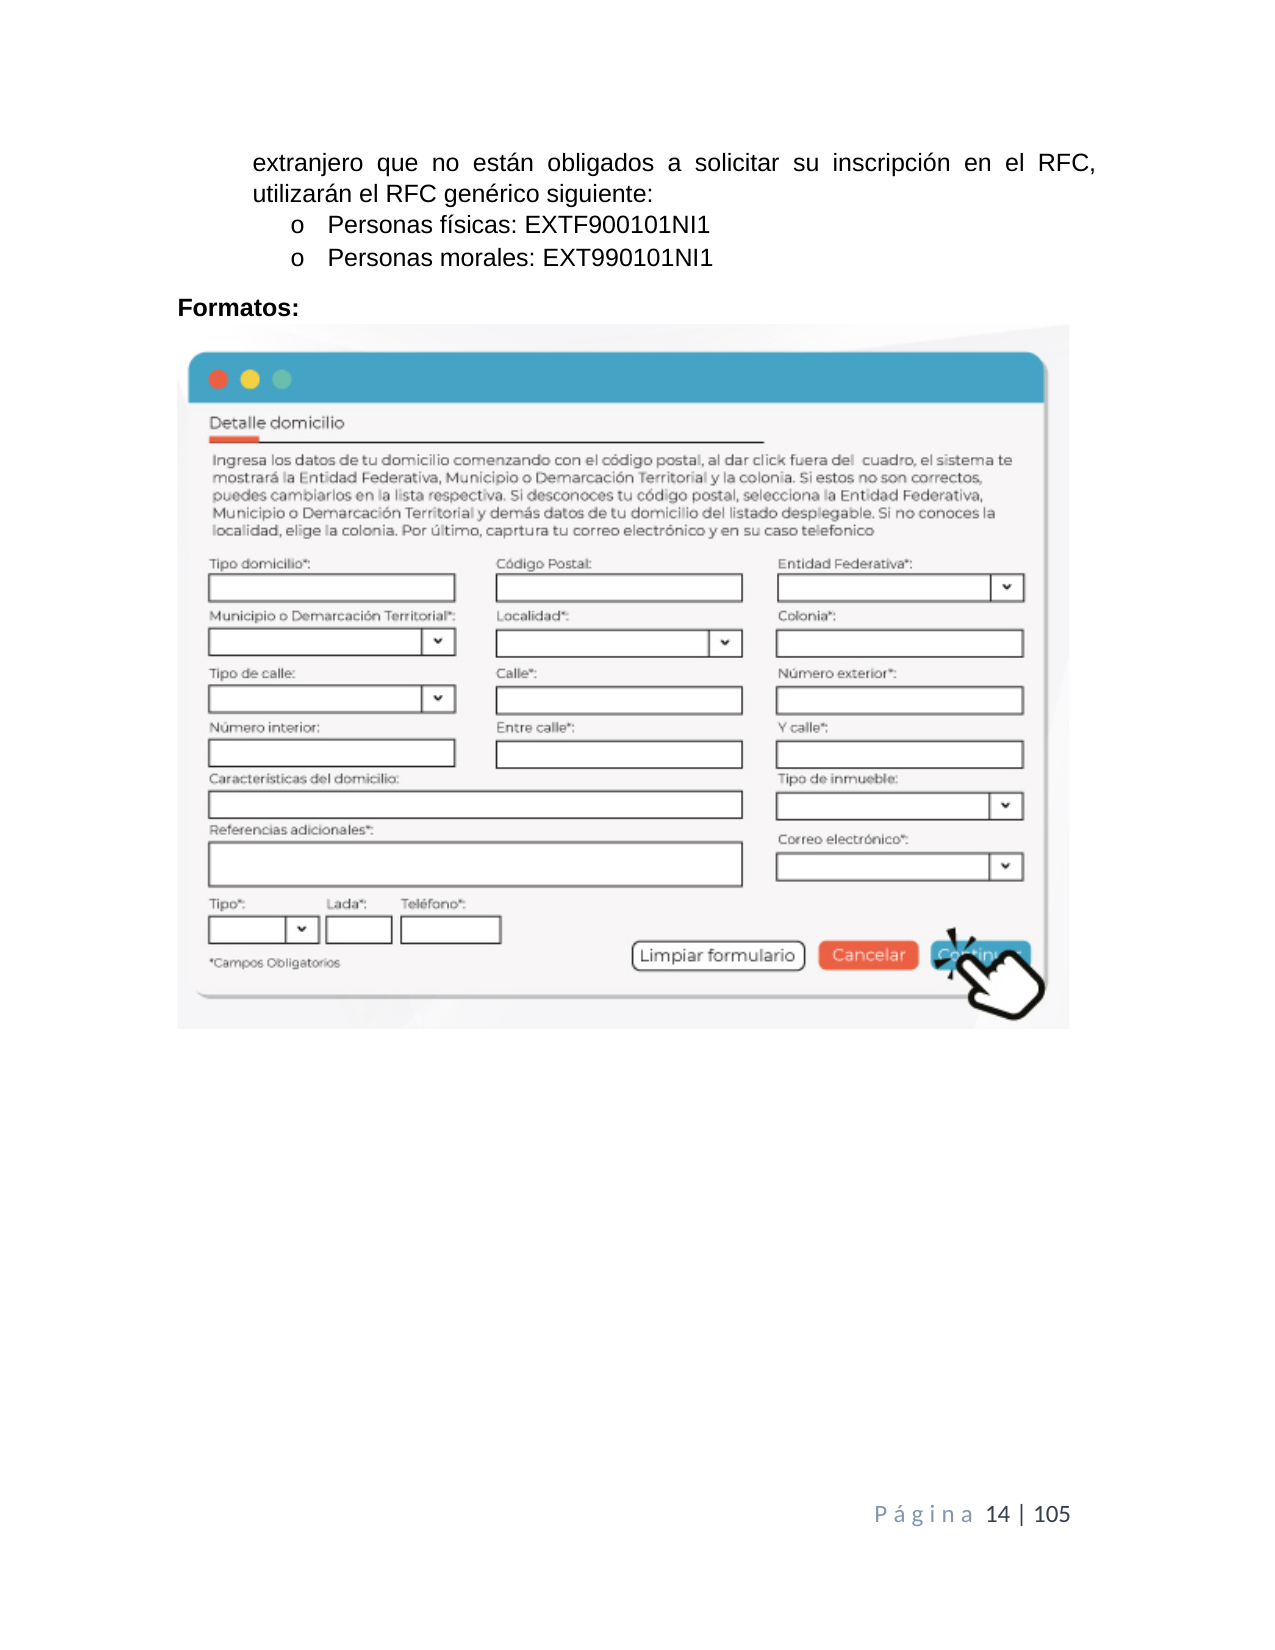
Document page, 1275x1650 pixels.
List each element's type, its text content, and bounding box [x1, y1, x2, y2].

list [215, 148, 1098, 207]
list Personas morales: EXT990101NI1 [290, 243, 1098, 274]
list Personas físicas: EXTF900101NI1 [290, 210, 1098, 241]
picture [177, 324, 1070, 1029]
subtitle Formatos: [177, 293, 1098, 322]
